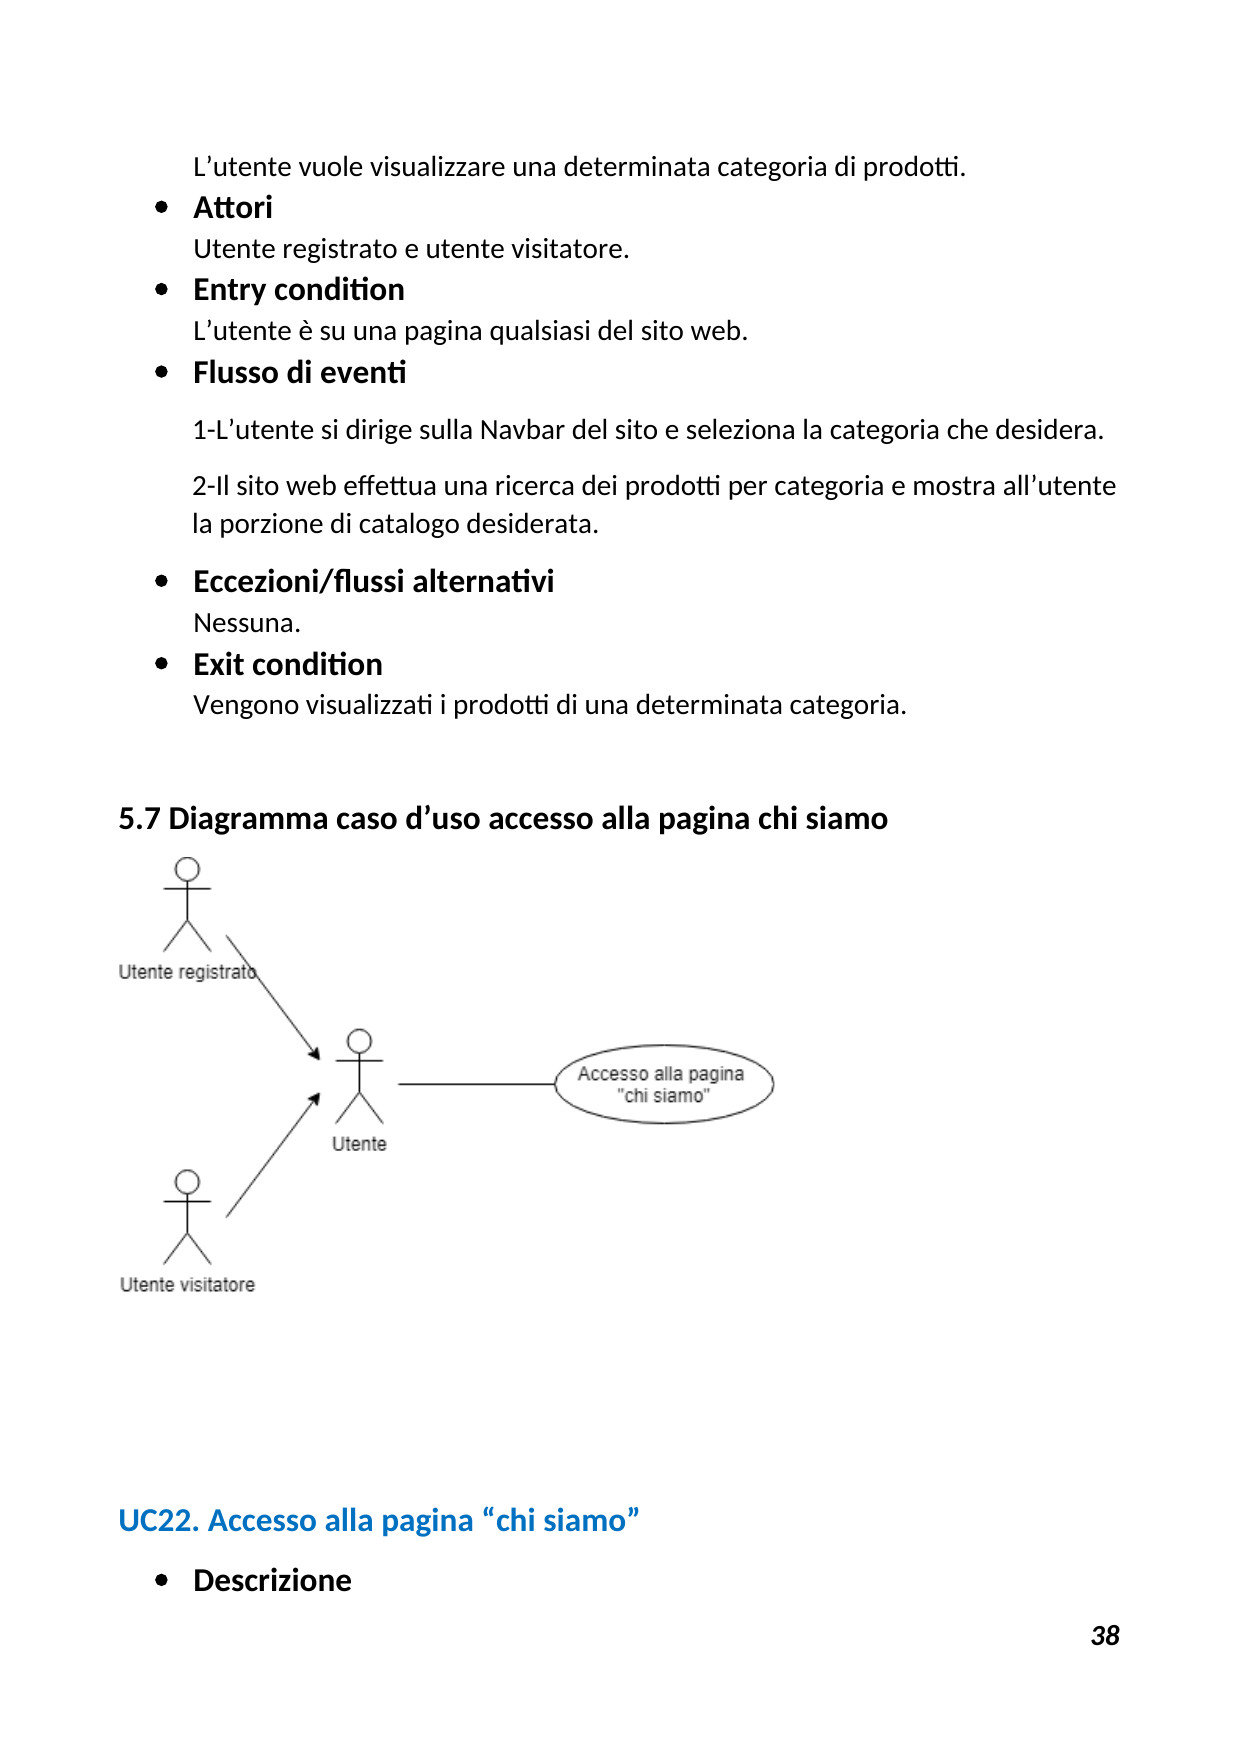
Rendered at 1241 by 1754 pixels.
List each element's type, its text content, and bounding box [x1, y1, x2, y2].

list L’utente è su una pagina qualsiasi del sito web. [193, 312, 1122, 348]
list Flusso di eventi [156, 351, 1122, 392]
list L’utente vuole visualizzare una determinata categoria di prodotti. [193, 148, 1122, 183]
list Utente registrato e utente visitatore. [193, 230, 1122, 266]
list Descrizione [156, 1559, 1122, 1600]
list Vengono visualizzati i prodotti di una determinata categoria. [193, 686, 1122, 722]
text UC22. Accesso alla pagina “chi siamo” [118, 1499, 1122, 1539]
list Entry condition [156, 268, 1122, 309]
list Attori [156, 186, 1122, 227]
list Exit condition [156, 642, 1122, 683]
text 2-Il sito web effettua una ricerca dei prodotti per categoria e mostra all’utente la porzione di catalogo desiderata. [192, 467, 1122, 541]
list Eccezioni/flussi alternativi [156, 560, 1122, 601]
text 5.7 Diagramma caso d’uso accesso alla pagina chi siamo [118, 797, 1122, 837]
picture [118, 857, 775, 1298]
text 1-L’utente si dirige sulla Navbar del sito e seleziona la categoria che desidera. [192, 411, 1122, 447]
list Nessuna. [193, 604, 1122, 640]
